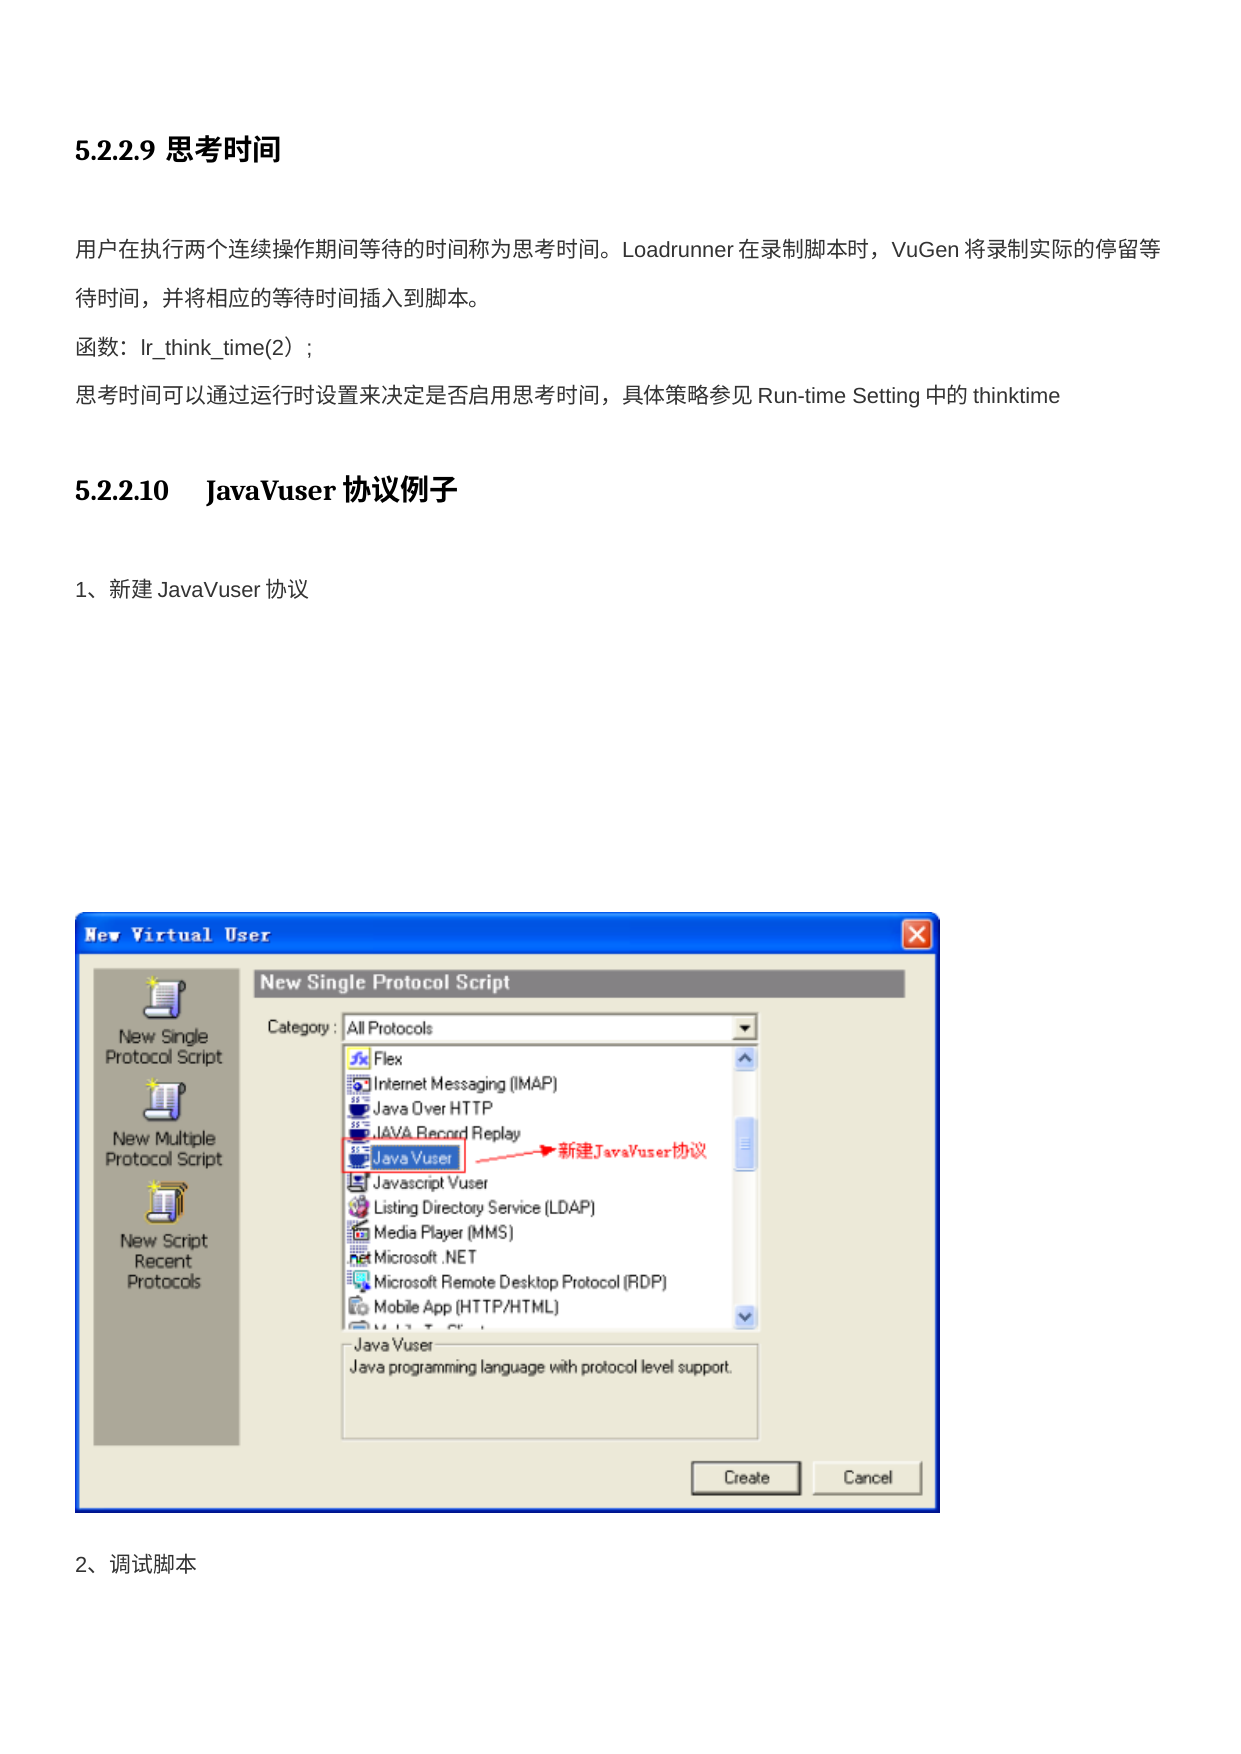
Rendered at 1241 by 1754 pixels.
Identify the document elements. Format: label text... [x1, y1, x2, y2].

text 用户在执行两个连续操作期间等待的时间称为思考时间。Loadrunner在录制脚本时，VuGen将录制实际的停留等待时间，并将相应的等待时间插入到脚本。 函数：lr_think_time(2）; 思考时间可以通过运行时设置来决定是否启用思考时间，具体策略参见Run-time Setting中的thinktime [75, 232, 1165, 410]
subtitle JavaVuser协议例子 [75, 455, 1165, 520]
subtitle 思考时间 [75, 115, 1165, 180]
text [75, 572, 1165, 1579]
picture [75, 912, 940, 1513]
